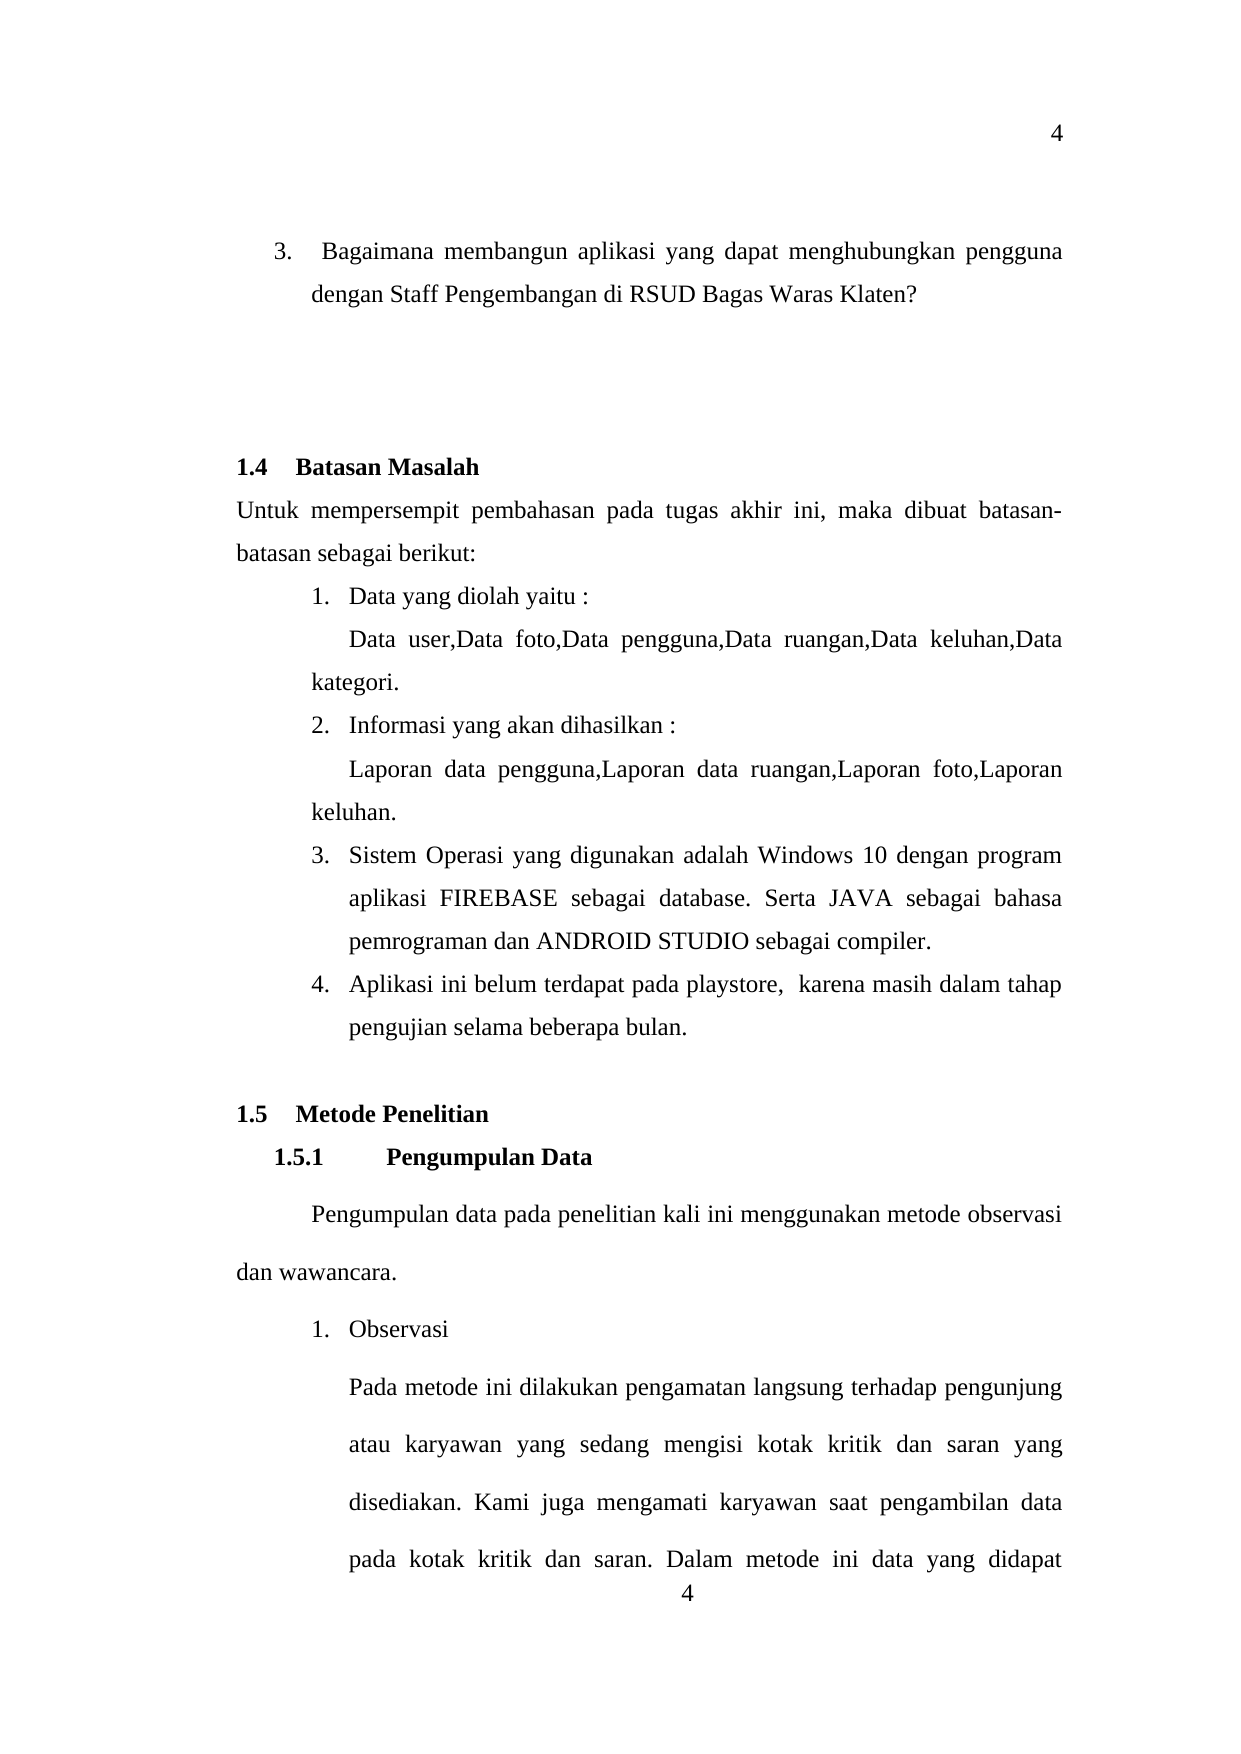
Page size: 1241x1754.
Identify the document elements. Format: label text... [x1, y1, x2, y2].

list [349, 1372, 1063, 1573]
subtitle Batasan Masalah [236, 452, 1063, 481]
list Observasi [311, 1314, 1063, 1343]
list Aplikasi ini belum terdapat pada playstore, karena masih dalam tahap pengujian selama beberapa bulan. [311, 969, 1063, 1041]
list Data yang diolah yaitu : [311, 581, 1063, 610]
text Pengumpulan data pada penelitian kali ini menggunakan metode observasi dan wawancara. [236, 1199, 1063, 1286]
list Informasi yang akan dihasilkan : [311, 711, 1063, 739]
list Data user,Data foto,Data pengguna,Data ruangan,Data keluhan,Data kategori. [311, 624, 1063, 696]
list Sistem Operasi yang digunakan adalah Windows 10 dengan program aplikasi FIREBASE sebagai database. Serta JAVA sebagai bahasa pemrograman dan ANDROID STUDIO sebagai compiler. [311, 840, 1063, 955]
list Bagaimana membangun aplikasi yang dapat menghubungkan pengguna dengan Staff Pengembangan di RSUD Bagas Waras Klaten? [274, 236, 1063, 308]
text Untuk mempersempit pembahasan pada tugas akhir ini, maka dibuat batasan-batasan sebagai berikut: [236, 495, 1063, 567]
text Laporan data pengguna,Laporan data ruangan,Laporan foto,Laporan keluhan. [311, 754, 1063, 826]
subtitle Metode Penelitian [236, 1099, 1063, 1127]
subtitle Pengumpulan Data [274, 1142, 1063, 1171]
